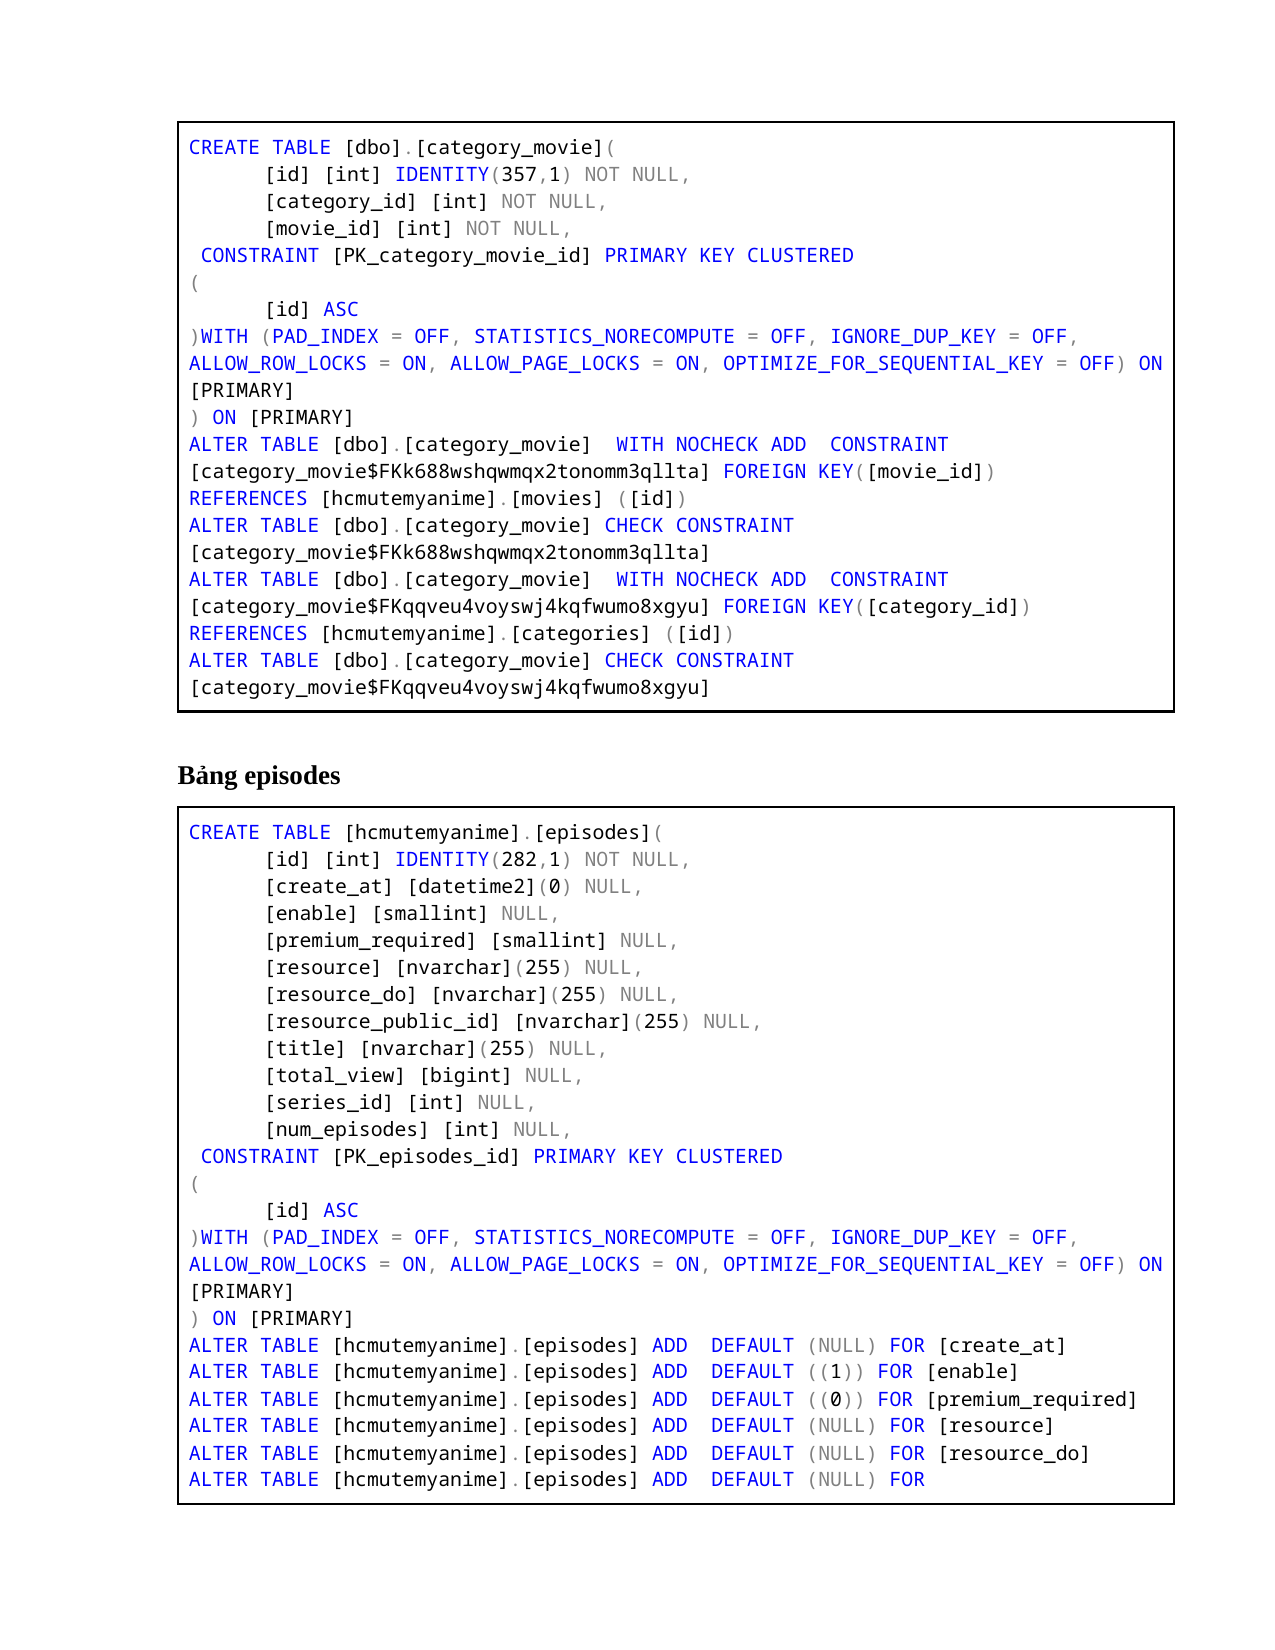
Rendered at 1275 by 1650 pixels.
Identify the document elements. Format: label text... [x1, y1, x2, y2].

table_header CREATE TABLE [dbo].[category_movie]( [id] [int] IDENTITY(357,1) NOT NULL, [category_id] [int] NOT NULL, [movie_id] [int] NOT NULL, CONSTRAINT [PK_category_movie_id] PRIMARY KEY CLUSTERED ( [id] ASC )WITH (PAD_INDEX = OFF, STATISTICS_NORECOMPUTE = OFF, IGNORE_DUP_KEY = OFF, ALLOW_ROW_LOCKS = ON, ALLOW_PAGE_LOCKS = ON, OPTIMIZE_FOR_SEQUENTIAL_KEY = OFF) ON [PRIMARY] ) ON [PRIMARY] ALTER TABLE [dbo].[category_movie] WITH NOCHECK ADD CONSTRAINT [category_movie$FKk688wshqwmqx2tonomm3qllta] FOREIGN KEY([movie_id]) REFERENCES [hcmutemyanime].[movies] ([id]) ALTER TABLE [dbo].[category_movie] CHECK CONSTRAINT [category_movie$FKk688wshqwmqx2tonomm3qllta] ALTER TABLE [dbo].[category_movie] WITH NOCHECK ADD CONSTRAINT [category_movie$FKqqveu4voyswj4kqfwumo8xgyu] FOREIGN KEY([category_id]) REFERENCES [hcmutemyanime].[categories] ([id]) ALTER TABLE [dbo].[category_movie] CHECK CONSTRAINT [category_movie$FKqqveu4voyswj4kqfwumo8xgyu] [179, 123, 1173, 710]
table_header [179, 808, 1173, 1503]
text Bảng episodes [177, 759, 1173, 790]
